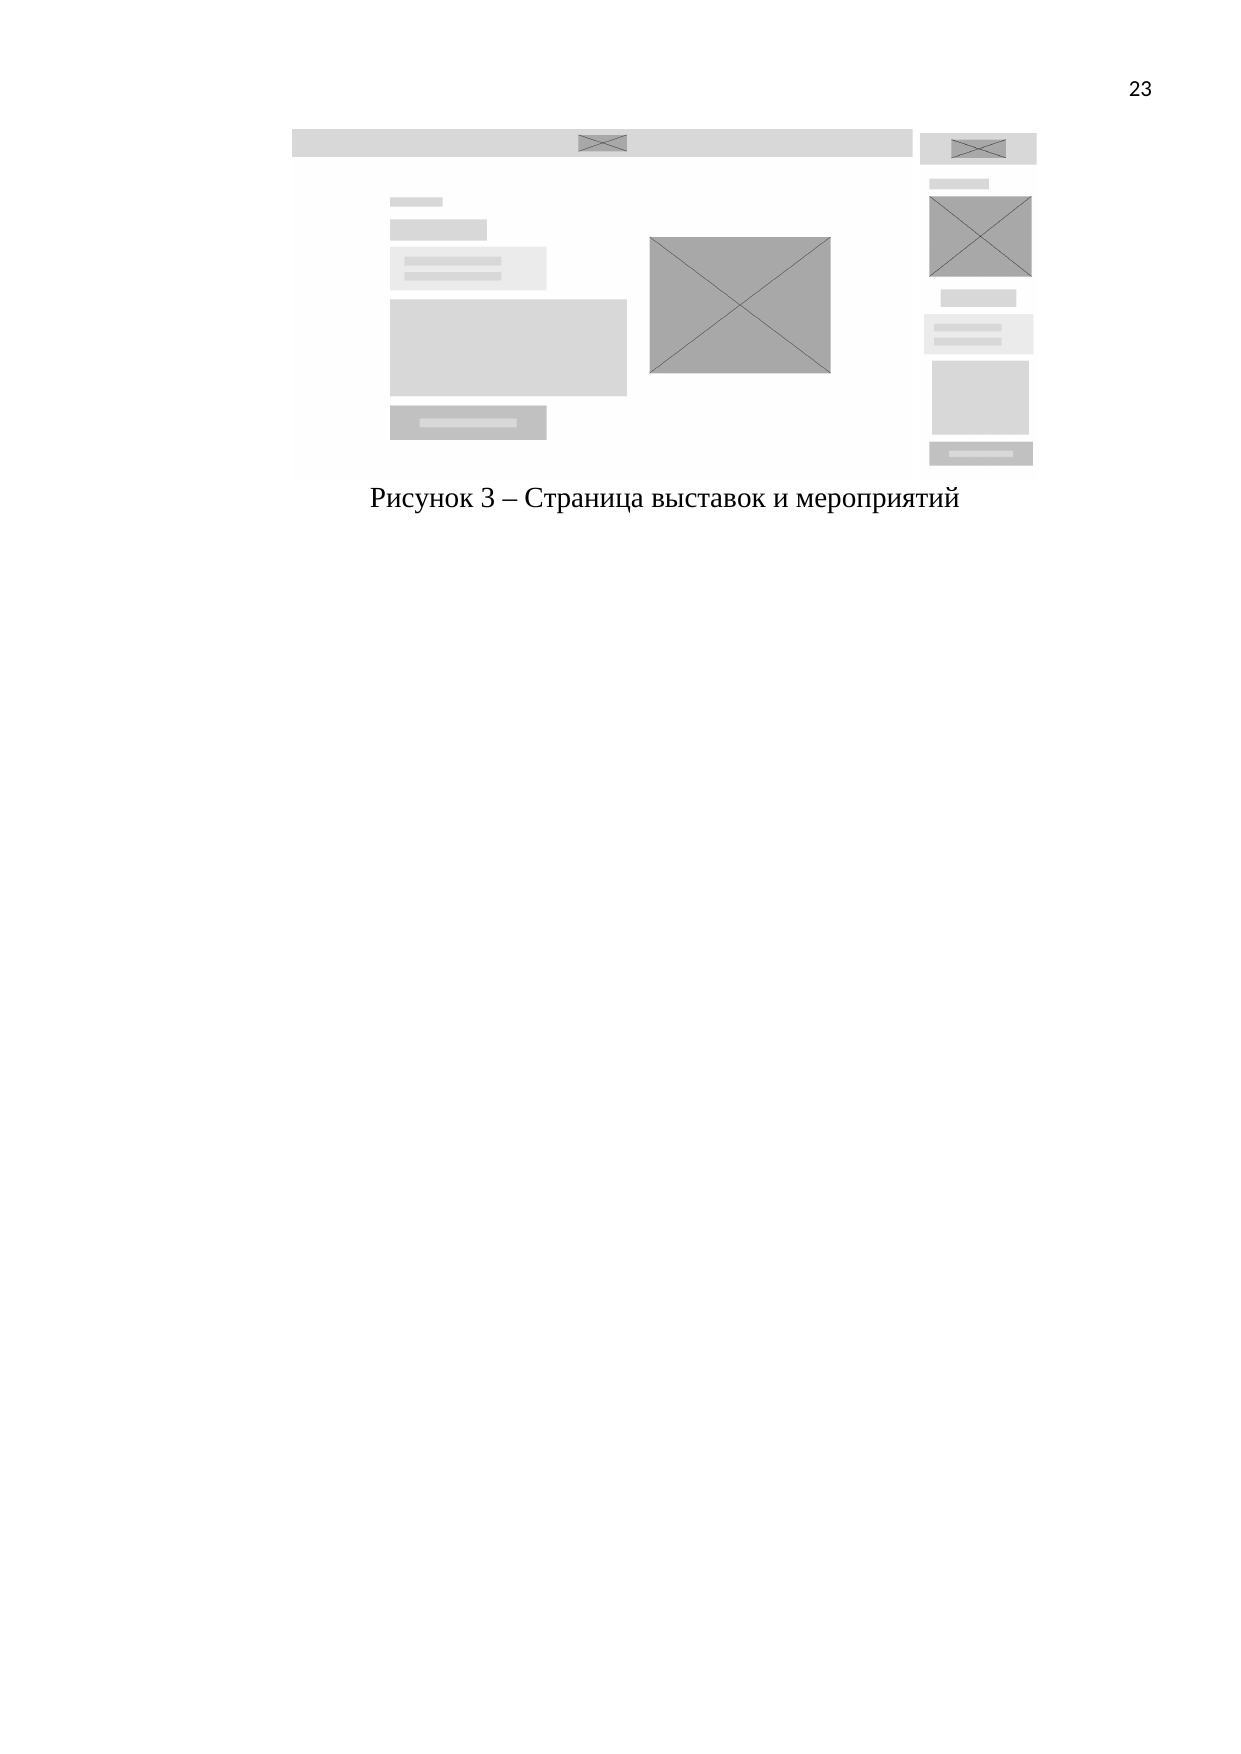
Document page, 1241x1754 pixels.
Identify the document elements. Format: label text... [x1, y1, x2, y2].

text Рисунок 3 – Страница выставок и мероприятий [177, 480, 1152, 514]
picture [292, 129, 913, 481]
picture [920, 133, 1037, 481]
